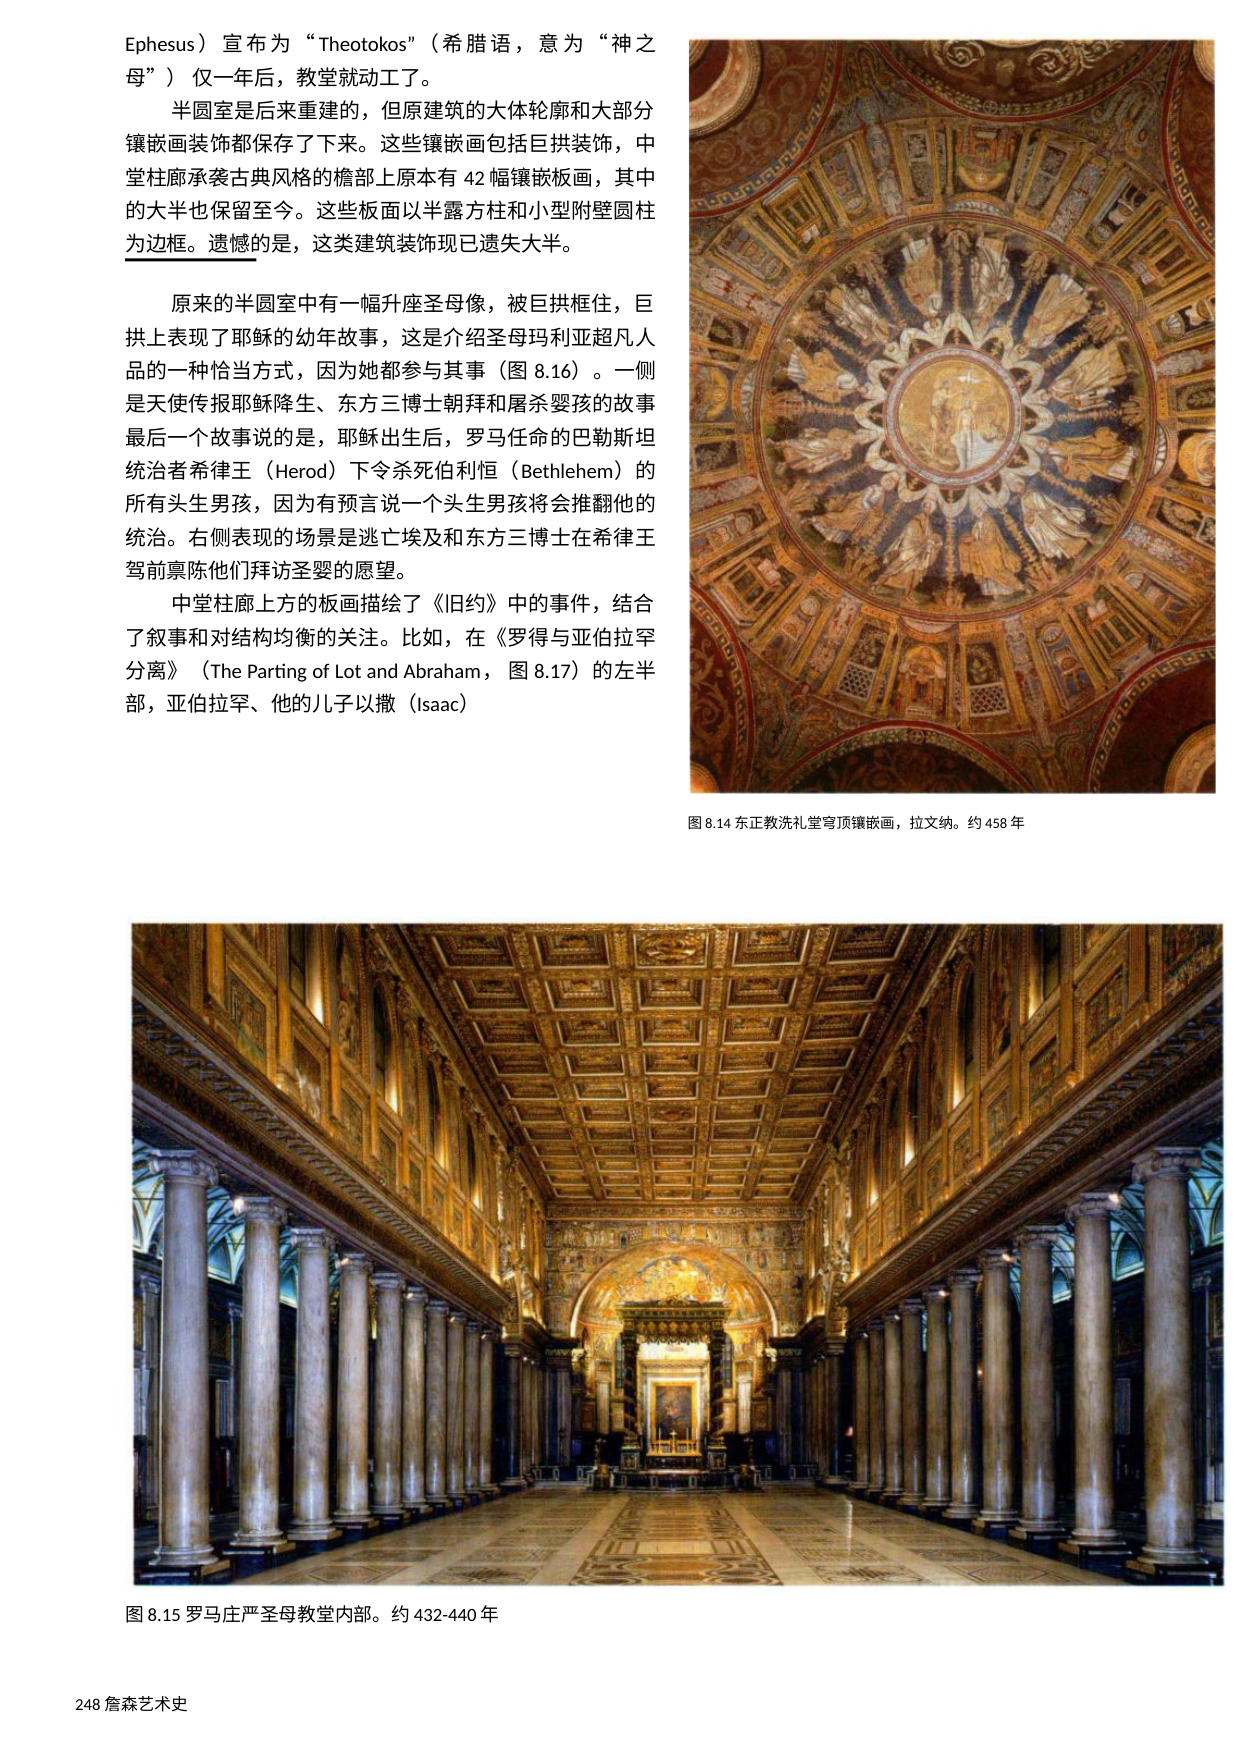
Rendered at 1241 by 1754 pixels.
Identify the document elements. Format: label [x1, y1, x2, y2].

picture [125, 916, 1228, 1590]
picture [688, 31, 1216, 794]
